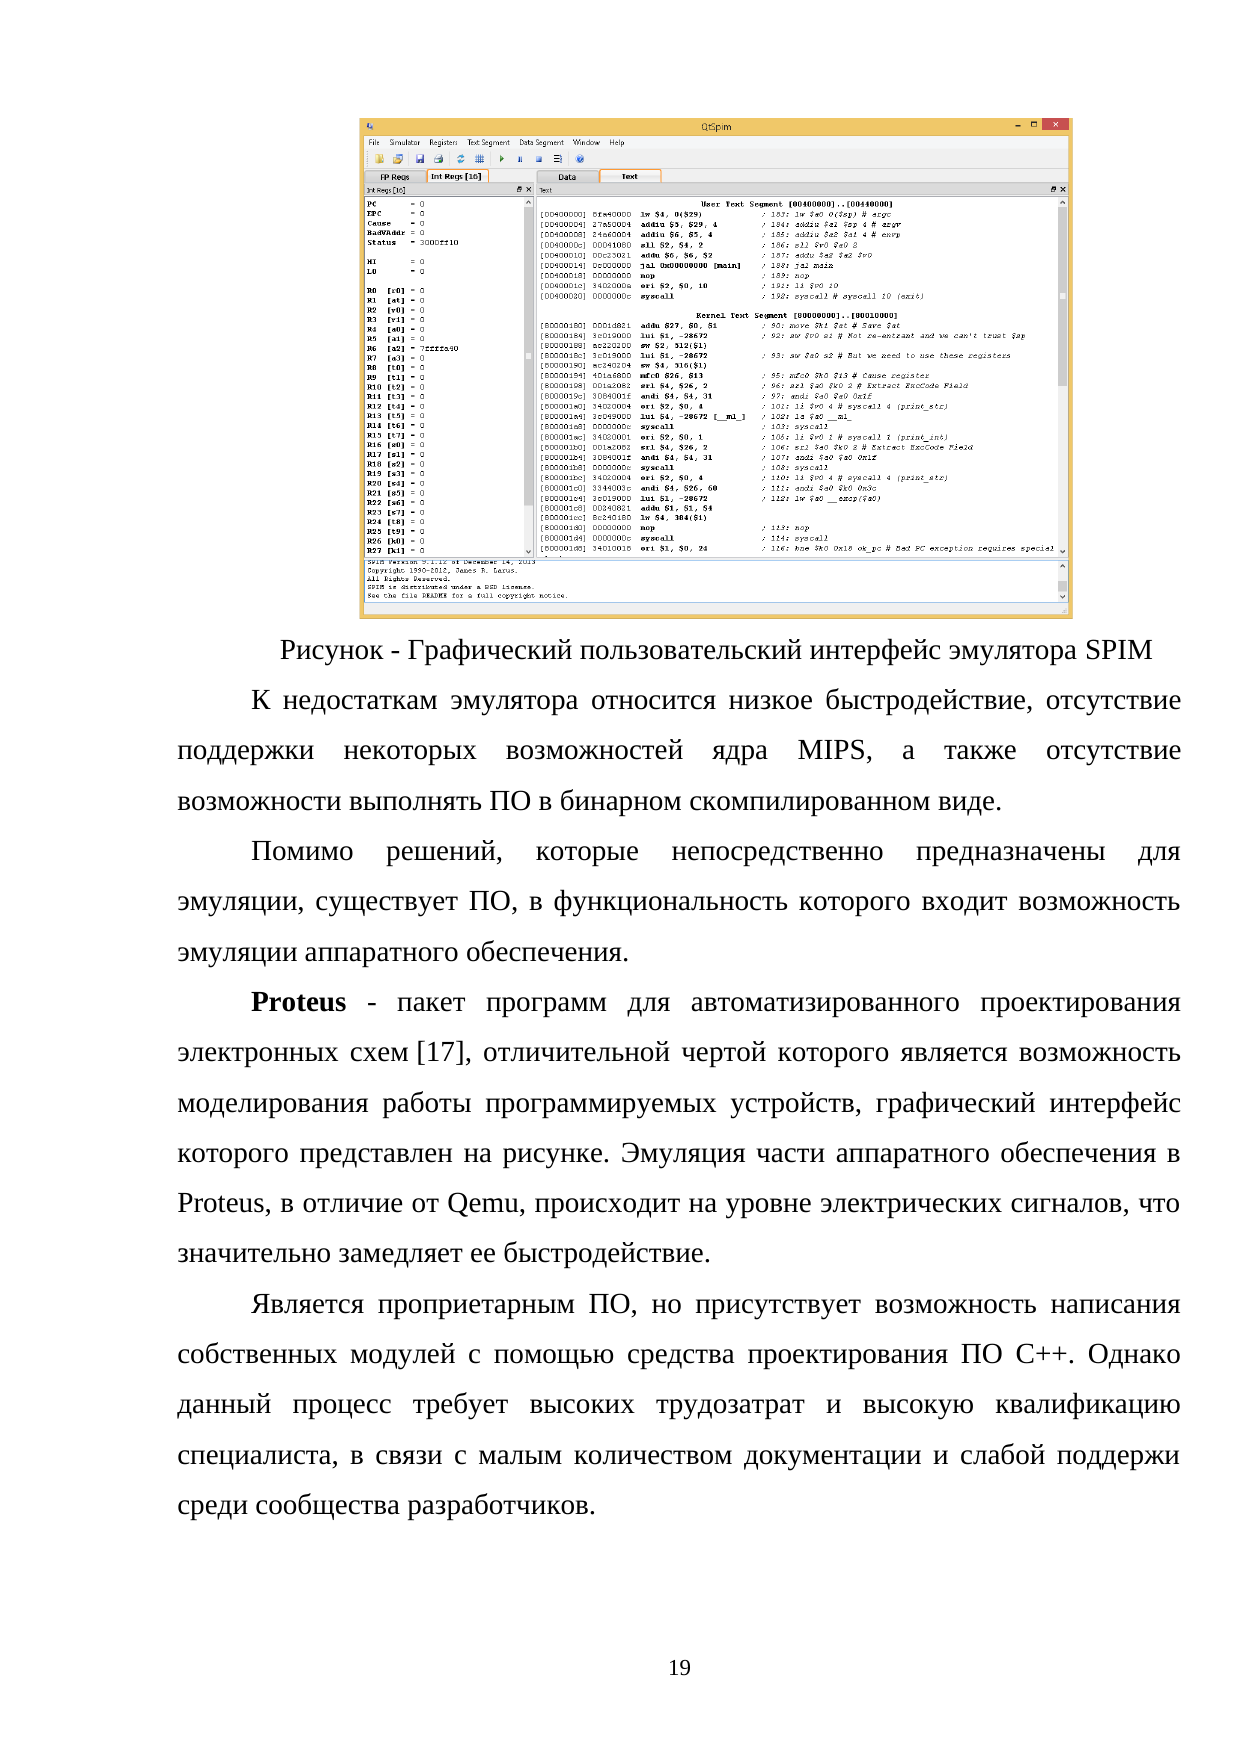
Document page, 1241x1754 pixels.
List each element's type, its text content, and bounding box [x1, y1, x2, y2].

text К недостаткам эмулятора относится низкое быстродействие, отсутствие поддержки некоторых возможностей ядра MIPS, а также отсутствие возможности выполнять ПО в бинарном скомпилированном виде. [177, 682, 1182, 816]
picture [359, 118, 1073, 619]
text Помимо решений, которые непосредственно предназначены для эмуляции, существует ПО, в функциональность которого входит возможность эмуляции аппаратного обеспечения. [177, 833, 1182, 967]
text Рисунок - Графический пользовательский интерфейс эмулятора SPIM [177, 632, 1182, 665]
text Proteus - пакет программ для автоматизированного проектирования электронных схем [17], отличительной чертой которого является возможность моделирования работы программируемых устройств, графический интерфейс которого представлен на рисунке. Эмуляция части аппаратного обеспечения в Proteus, в отличие от Qemu, происходит на уровне электрических сигналов, что значительно замедляет ее быстродействие. [177, 984, 1182, 1269]
text Является проприетарным ПО, но присутствует возможность написания собственных модулей с помощью средства проектирования ПО C++. Однако данный процесс требует высоких трудозатрат и высокую квалификацию специалиста, в связи с малым количеством документации и слабой поддержи среди сообщества разработчиков. [177, 1286, 1182, 1521]
